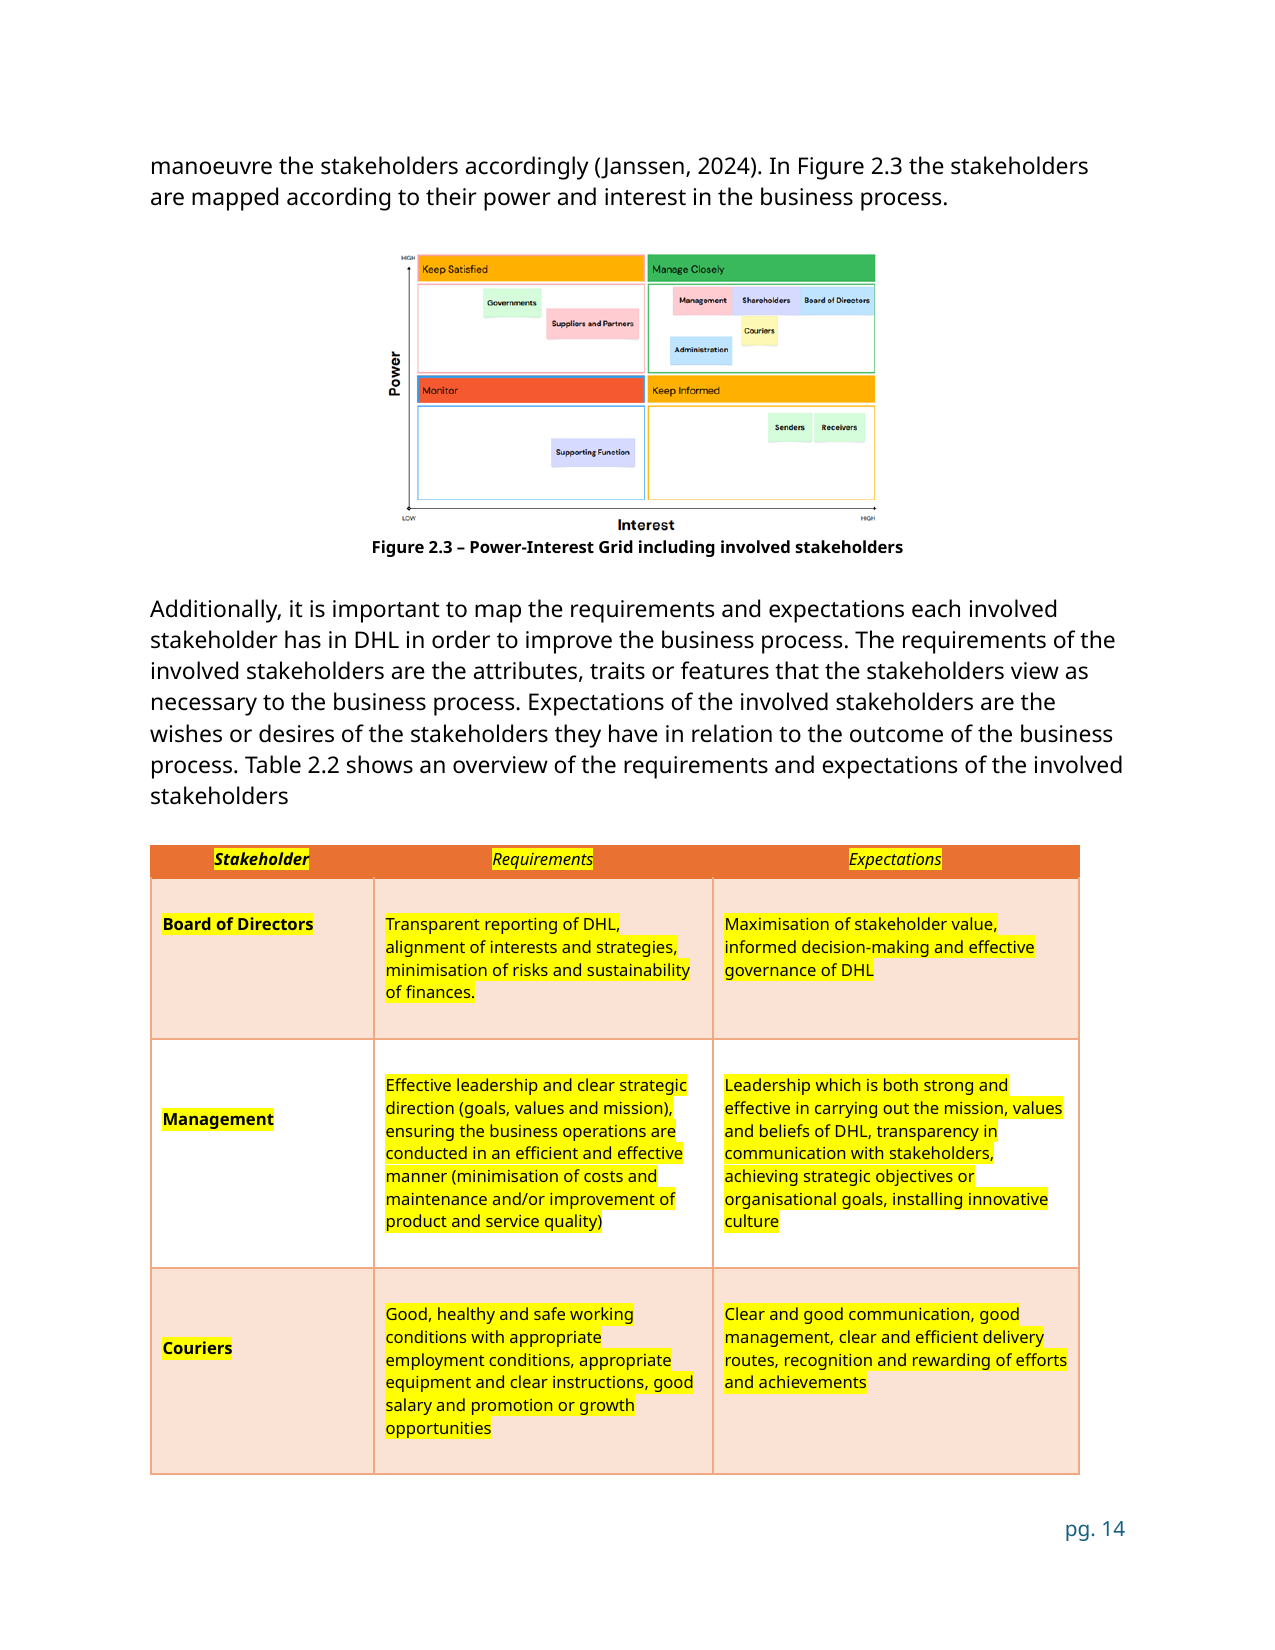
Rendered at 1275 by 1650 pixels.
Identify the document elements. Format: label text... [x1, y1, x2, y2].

table_cell Good, healthy and safe working conditions with appropriate employment conditions, appropriate equipment and clear instructions, good salary and promotion or growth opportunities [375, 1269, 712, 1473]
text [150, 150, 1125, 212]
table_cell Management [152, 1040, 373, 1267]
text Additionally, it is important to map the requirements and expectations each involved stakeholder has in DHL in order to improve the business process. The requirements of the involved stakeholders are the attributes, traits or features that the stakeholders view as necessary to the business process. Expectations of the involved stakeholders are the wishes or desires of the stakeholders they have in relation to the outcome of the business process. Table 2.2 shows an overview of the requirements and expectations of the involved stakeholders [150, 592, 1125, 811]
table_cell Maximisation of stakeholder value, informed decision-making and effective governance of DHL [714, 879, 1078, 1038]
table_cell Leadership which is both strong and effective in carrying out the mission, values and beliefs of DHL, transparency in communication with stakeholders, achieving strategic objectives or organisational goals, installing innovative culture [714, 1040, 1078, 1267]
table_cell Effective leadership and clear strategic direction (goals, values and mission), ensuring the business operations are conducted in an efficient and effective manner (minimisation of costs and maintenance and/or improvement of product and service quality) [375, 1040, 712, 1267]
table_cell Board of Directors [152, 879, 373, 1038]
table_header Expectations [714, 848, 1078, 877]
table_cell Transparent reporting of DHL, alignment of interests and strategies, minimisation of risks and sustainability of finances. [375, 879, 712, 1038]
table_cell Couriers [152, 1269, 373, 1473]
picture [382, 246, 893, 536]
table_cell Clear and good communication, good management, clear and efficient delivery routes, recognition and rewarding of efforts and achievements [714, 1269, 1078, 1473]
table_header Requirements [375, 848, 713, 877]
text Figure 2.3 – Power-Interest Grid including involved stakeholders [150, 536, 1125, 558]
table_header Stakeholder [152, 848, 374, 877]
